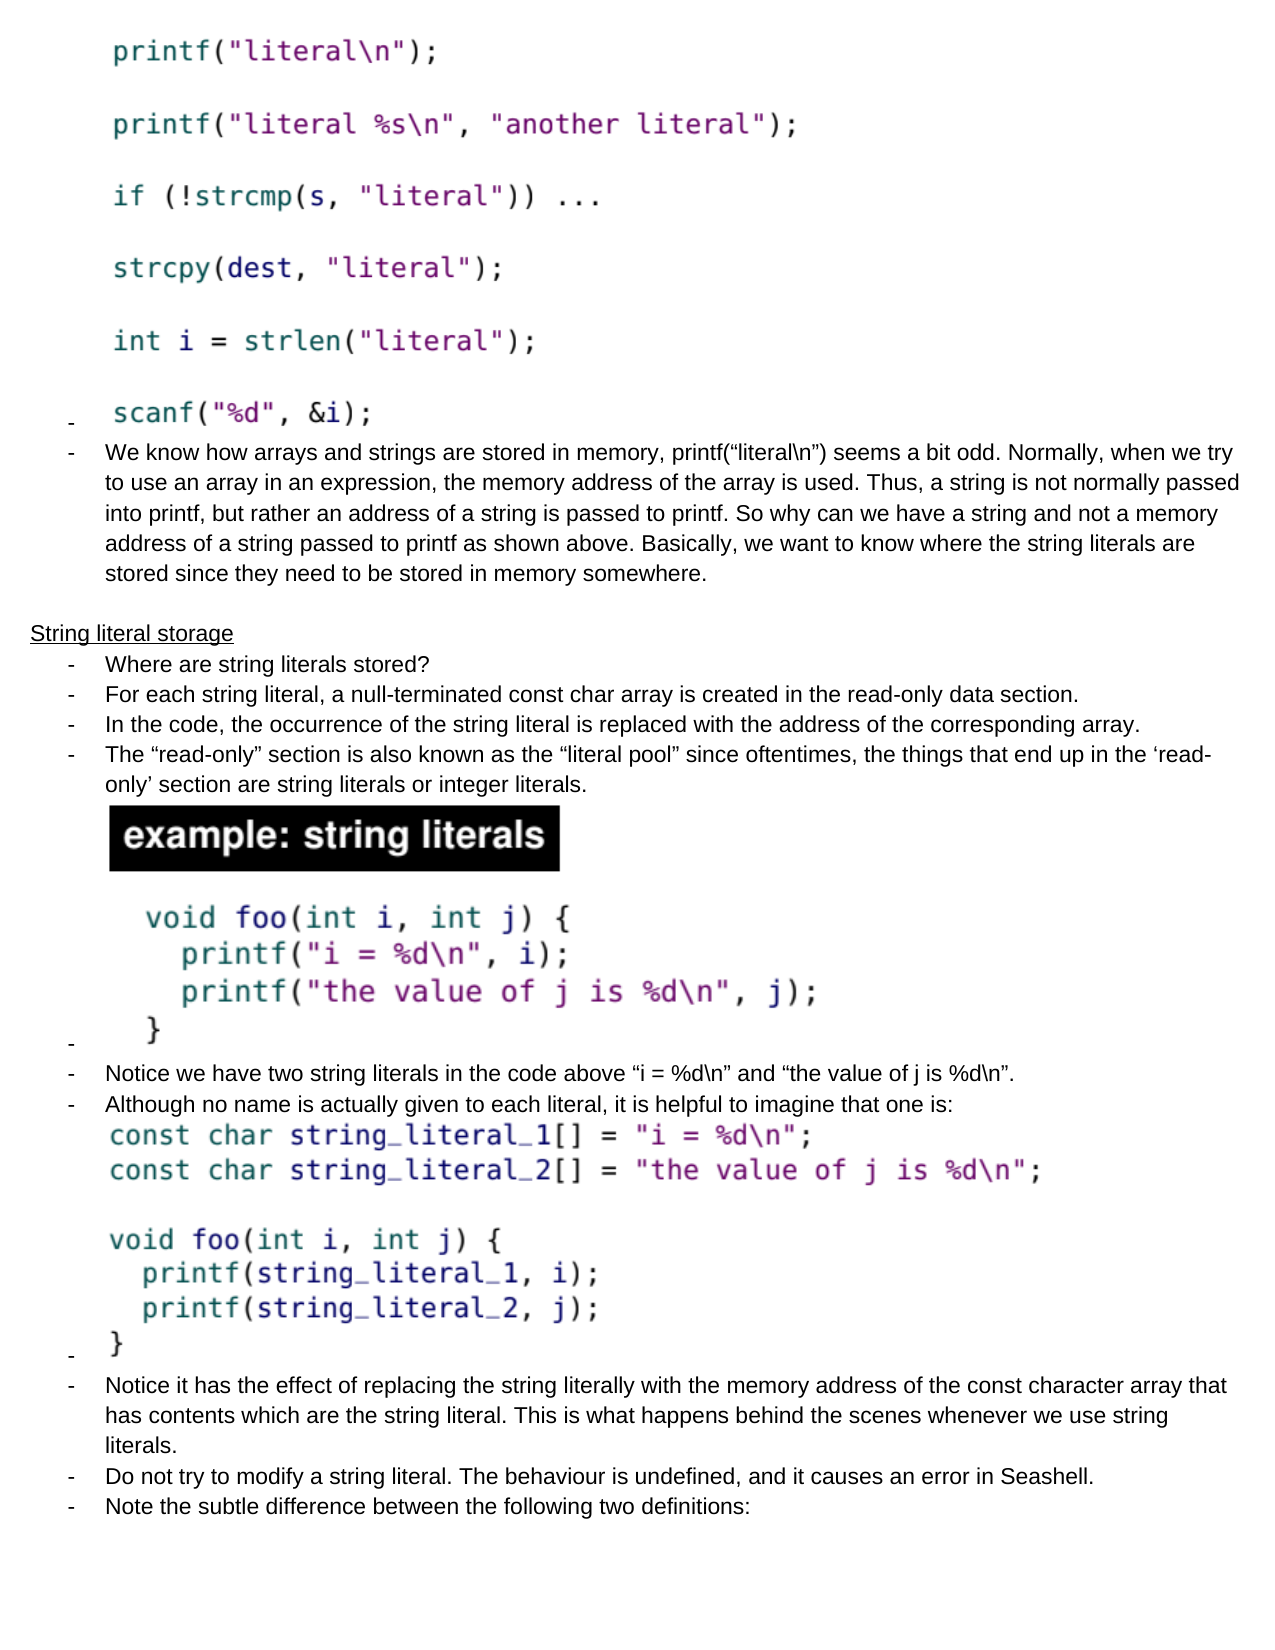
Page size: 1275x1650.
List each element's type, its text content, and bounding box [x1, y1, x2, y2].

list Although no name is actually given to each literal, it is helpful to imagine that one is: [67, 1091, 1245, 1117]
text String literal storage [30, 620, 1245, 647]
picture [105, 1120, 1061, 1364]
list Notice we have two string literals in the code above “i = %d\n” and “the value of j is %d\n”. [67, 1060, 1245, 1087]
picture [105, 801, 826, 1052]
list Notice it has the effect of replacing the string literally with the memory address of the const character array that has contents which are the string literal. This is what happens behind the scenes whenever we use string literals. [67, 1372, 1245, 1459]
list In the code, the occurrence of the string literal is replaced with the address of the corresponding array. [67, 711, 1245, 737]
list Do not try to modify a string literal. The behaviour is undefined, and it causes an error in Seashell. [67, 1463, 1245, 1489]
list Note the subtle difference between the following two definitions: [67, 1493, 1245, 1519]
list The “read-only” section is also known as the “literal pool” since oftentimes, the things that end up in the ‘read-only’ section are string literals or integer literals. [67, 741, 1245, 798]
list We know how arrays and strings are stored in memory, printf(“literal\n”) seems a bit odd. Normally, when we try to use an array in an expression, the memory address of the array is used. Thus, a string is not normally passed into printf, but rather an address of a string is passed to printf. So why can we have a string and not a memory address of a string passed to printf as shown above. Basically, we want to know where the string literals are stored since they need to be stored in memory somewhere. [67, 439, 1245, 586]
picture [105, 30, 802, 431]
list For each string literal, a null-terminated const char array is created in the read-only data section. [67, 681, 1245, 707]
list Where are string literals stored? [67, 651, 1245, 677]
